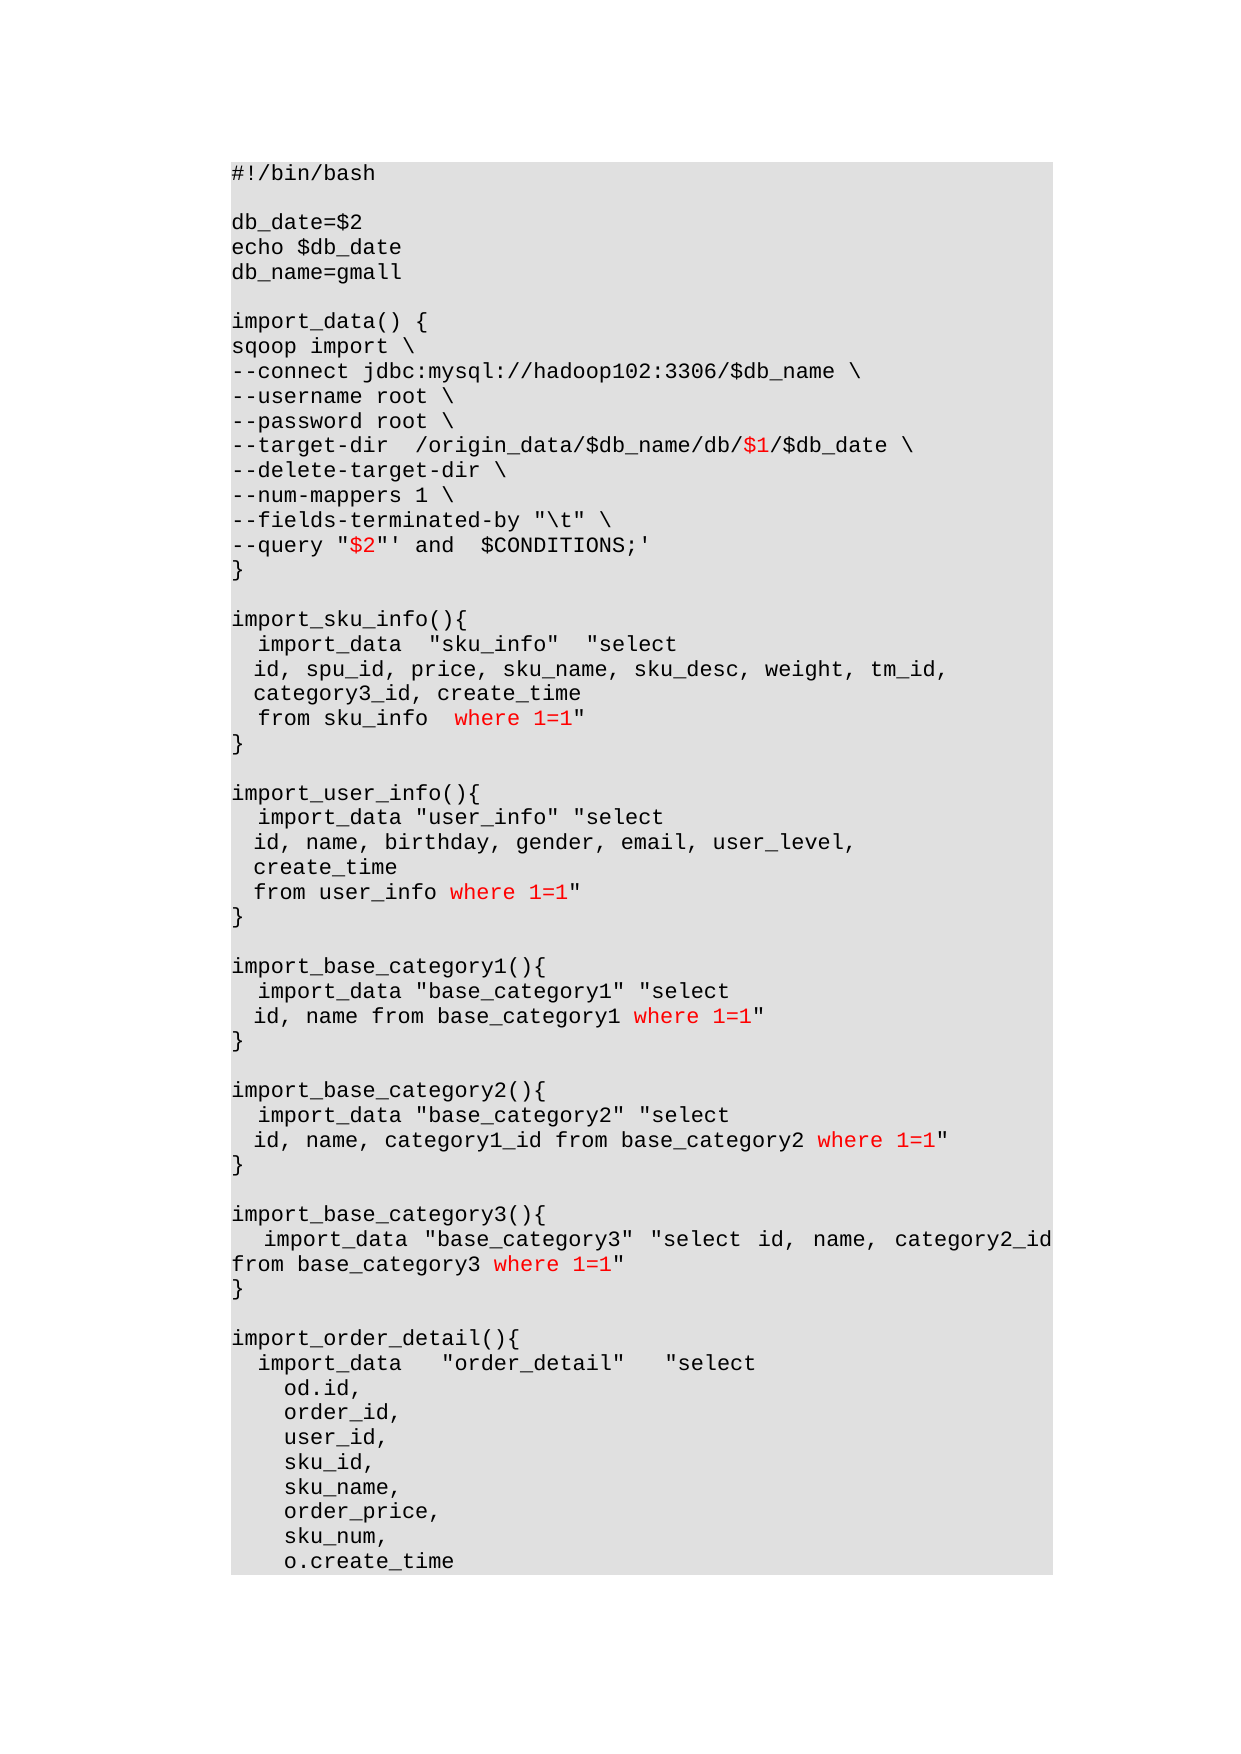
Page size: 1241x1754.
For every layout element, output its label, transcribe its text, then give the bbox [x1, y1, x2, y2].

text --num-mappers 1 \ [231, 484, 1053, 509]
text order_price, [231, 1501, 1053, 1526]
text --fields-terminated-by "\t" \ [231, 509, 1053, 534]
text import_data "user_info" "select [231, 807, 1053, 831]
text od.id, [231, 1377, 1053, 1402]
text sku_name, [231, 1476, 1053, 1501]
text } [231, 1278, 1053, 1302]
text import_data "base_category3" "select id, name, category2_id from base_category3 where 1=1" [231, 1228, 1053, 1278]
text } [231, 732, 1053, 757]
text category3_id, create_time [231, 683, 1053, 707]
text --connect jdbc:mysql://hadoop102:3306/$db_name \ [231, 360, 1053, 385]
text echo $db_date [231, 236, 1053, 261]
text import_user_info(){ [231, 782, 1053, 807]
text --delete-target-dir \ [231, 459, 1053, 484]
text import_data() { [231, 311, 1053, 336]
text sqoop import \ [231, 336, 1053, 360]
text #!/bin/bash [231, 162, 1053, 187]
text --query "$2"' and $CONDITIONS;' [231, 534, 1053, 559]
text sku_id, [231, 1451, 1053, 1476]
text --username root \ [231, 385, 1053, 410]
text db_name=gmall [231, 261, 1053, 286]
text id, spu_id, price, sku_name, sku_desc, weight, tm_id, [231, 658, 1053, 683]
text import_data "base_category2" "select [231, 1104, 1053, 1129]
text import_data "sku_info" "select [231, 633, 1053, 658]
text import_base_category1(){ [231, 955, 1053, 980]
text from user_info where 1=1" [231, 881, 1053, 906]
text import_sku_info(){ [231, 608, 1053, 633]
text import_data "base_category1" "select [231, 980, 1053, 1005]
text import_order_detail(){ [231, 1327, 1053, 1352]
text db_date=$2 [231, 212, 1053, 236]
text order_id, [231, 1402, 1053, 1426]
text from sku_info where 1=1" [231, 707, 1053, 732]
text import_base_category3(){ [231, 1203, 1053, 1228]
text } [231, 906, 1053, 931]
text } [231, 1154, 1053, 1178]
text id, name from base_category1 where 1=1" [231, 1005, 1053, 1030]
text id, name, category1_id from base_category2 where 1=1" [231, 1129, 1053, 1154]
text id, name, birthday, gender, email, user_level, [231, 831, 1053, 856]
text import_base_category2(){ [231, 1079, 1053, 1104]
text import_data "order_detail" "select [231, 1352, 1053, 1377]
text --target-dir /origin_data/$db_name/db/$1/$db_date \ [231, 435, 1053, 459]
text o.create_time [231, 1550, 1053, 1575]
text } [231, 559, 1053, 583]
text } [231, 1030, 1053, 1054]
text create_time [231, 856, 1053, 881]
text user_id, [231, 1426, 1053, 1451]
text --password root \ [231, 410, 1053, 435]
text sku_num, [231, 1526, 1053, 1550]
